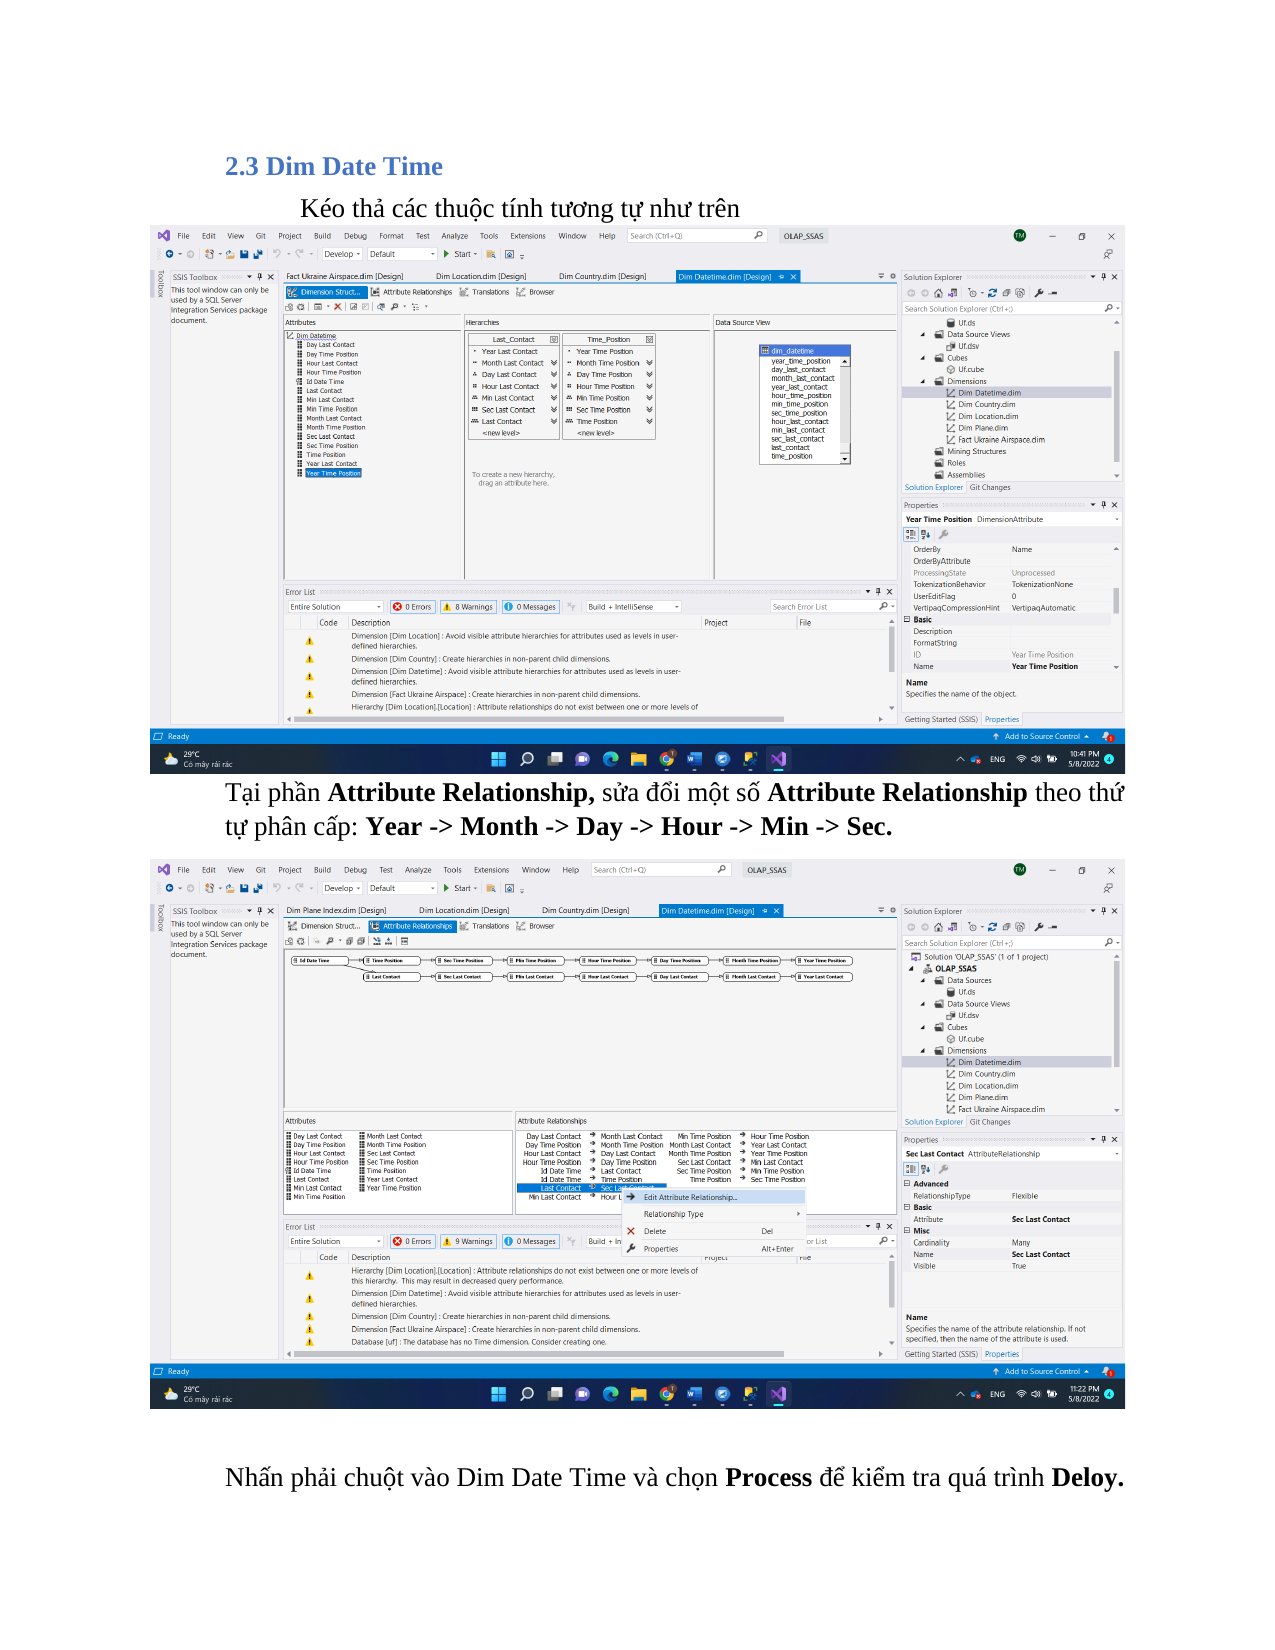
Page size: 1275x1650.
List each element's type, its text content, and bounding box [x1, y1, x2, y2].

subtitle 2.3 Dim Date Time [150, 150, 1125, 181]
text Tại phần Attribute Relationship, sửa đổi một số Attribute Relationship theo thứ tự phân cấp: Year -> Month -> Day -> Hour -> Min -> Sec. [225, 776, 1125, 841]
text Nhấn phải chuột vào Dim Date Time và chọn Process để kiểm tra quá trình Deloy. [225, 1461, 1125, 1492]
picture [150, 859, 1125, 1409]
picture [150, 225, 1125, 774]
text Kéo thả các thuộc tính tương tự như trên [150, 192, 1125, 223]
